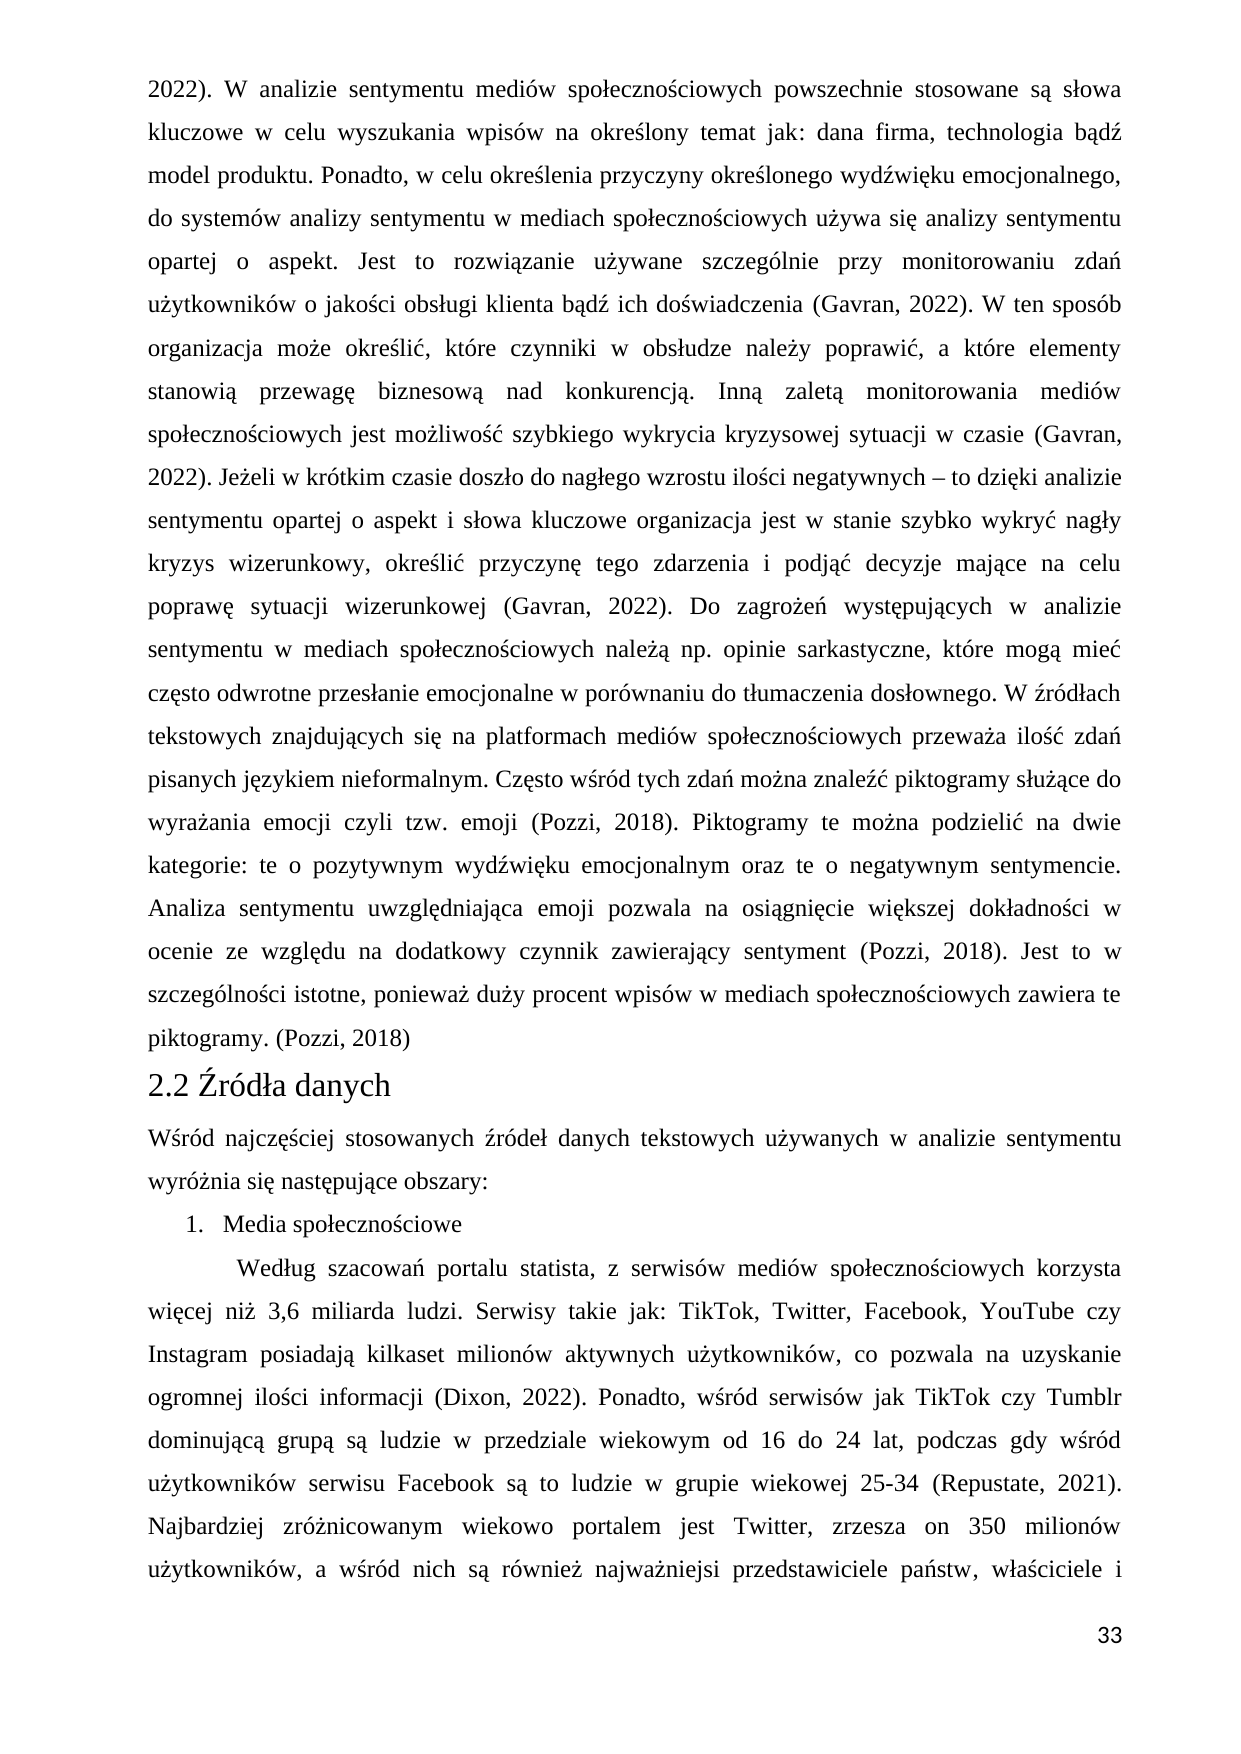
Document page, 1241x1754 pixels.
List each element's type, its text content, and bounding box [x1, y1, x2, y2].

text 2.2 Źródła danych [148, 1066, 1122, 1104]
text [148, 1253, 1122, 1583]
list Media społecznościowe [185, 1209, 1122, 1238]
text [148, 74, 1122, 1051]
text Wśród najczęściej stosowanych źródeł danych tekstowych używanych w analizie sentymentu wyróżnia się następujące obszary: [148, 1123, 1122, 1195]
